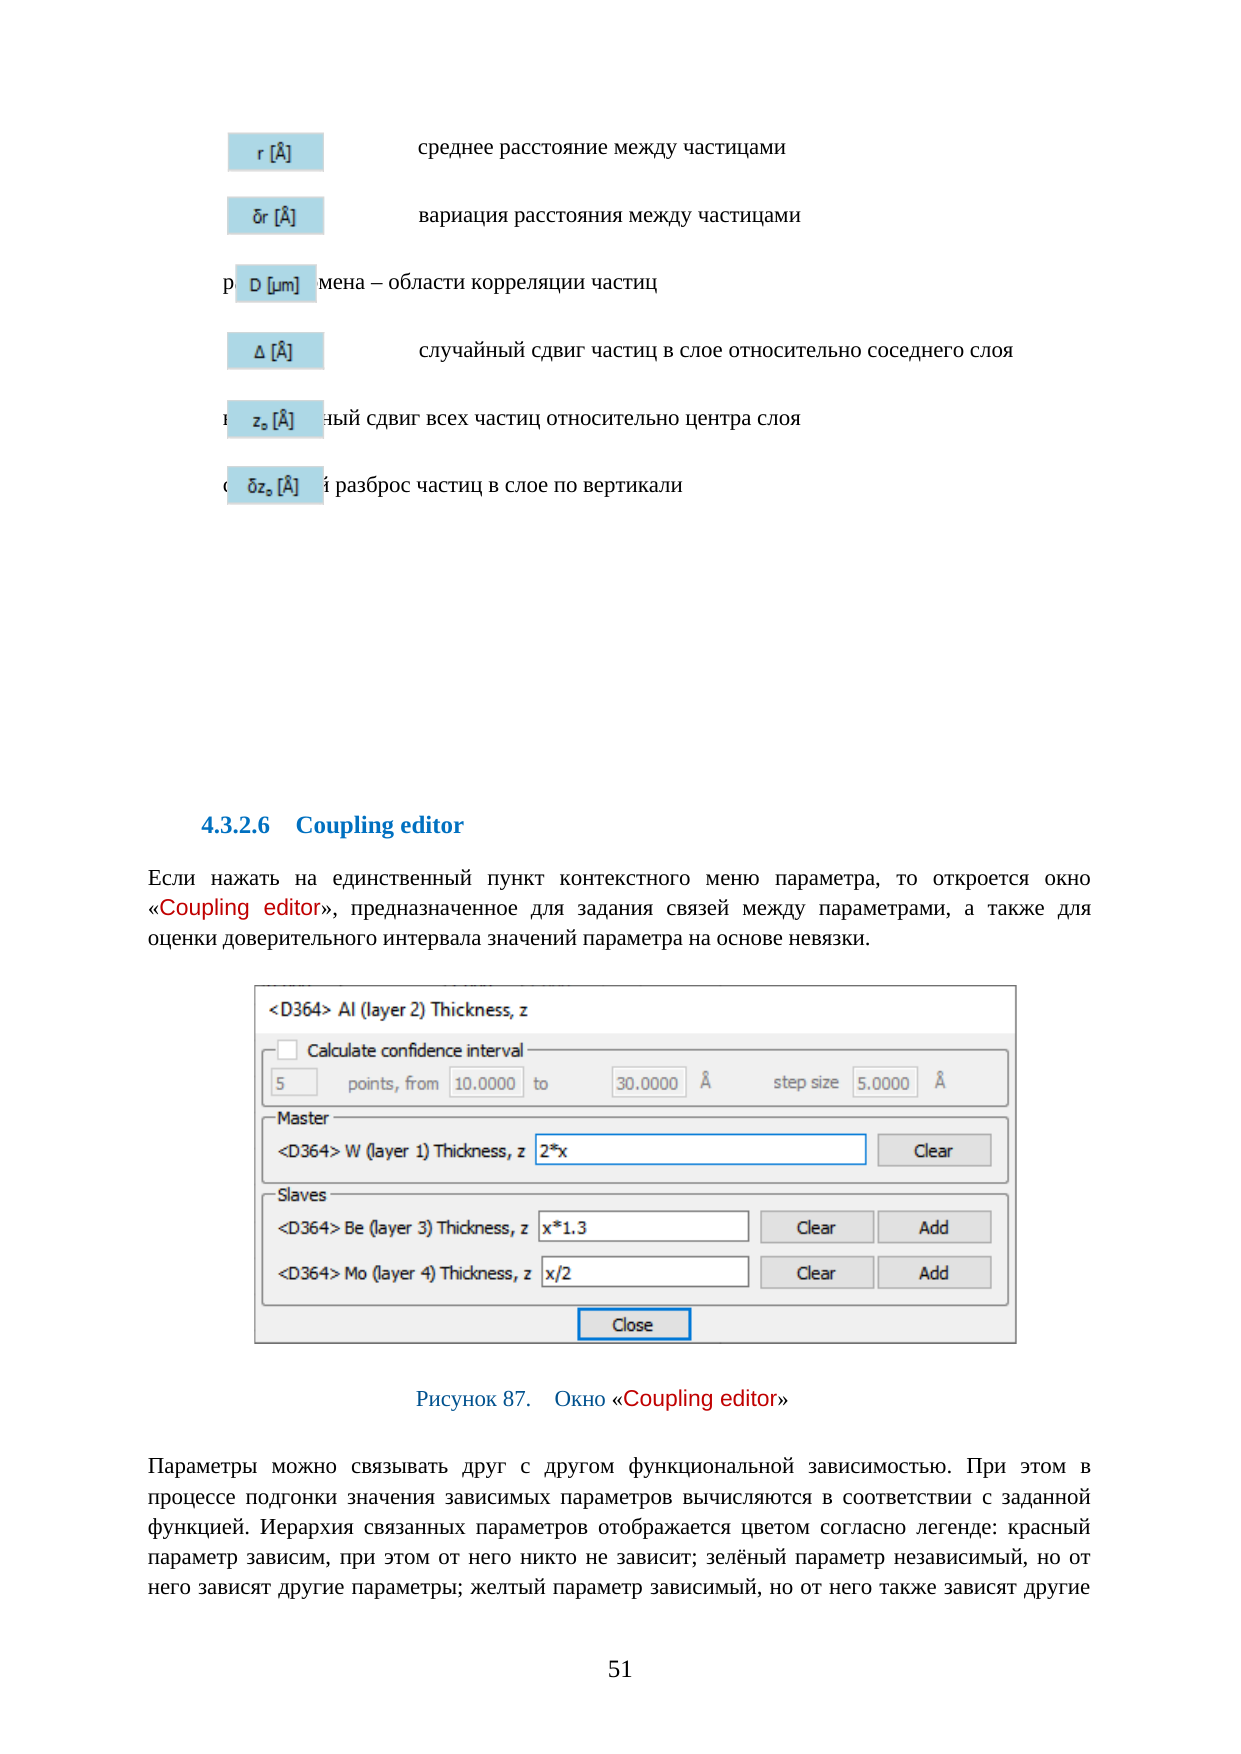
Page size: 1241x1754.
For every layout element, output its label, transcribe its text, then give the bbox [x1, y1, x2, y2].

text размер домена – области корреляции частиц [317, 268, 1093, 295]
picture [227, 196, 325, 235]
picture [227, 132, 324, 172]
subtitle Coupling editor [201, 810, 1093, 839]
text случайный сдвиг частиц в слое относительно соседнего слоя [325, 336, 1093, 362]
picture [227, 466, 324, 505]
picture [254, 985, 1017, 1344]
picture [227, 400, 325, 439]
text вариация расстояния между частицами [325, 201, 1093, 227]
picture [227, 332, 325, 370]
text среднее расстояние между частицами [324, 133, 1093, 159]
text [148, 1453, 1093, 1600]
picture [235, 264, 317, 303]
text вертикальный сдвиг всех частиц относительно центра слоя [325, 404, 1093, 430]
text Если нажать на единственный пункт контекстного меню параметра, то откроется окно «Coupling editor», предназначенное для задания связей между параметрами, а также для оценки доверительного интервала значений параметра на основе невязки. [148, 864, 1093, 951]
text случайный разброс частиц в слое по вертикали [324, 471, 1093, 498]
